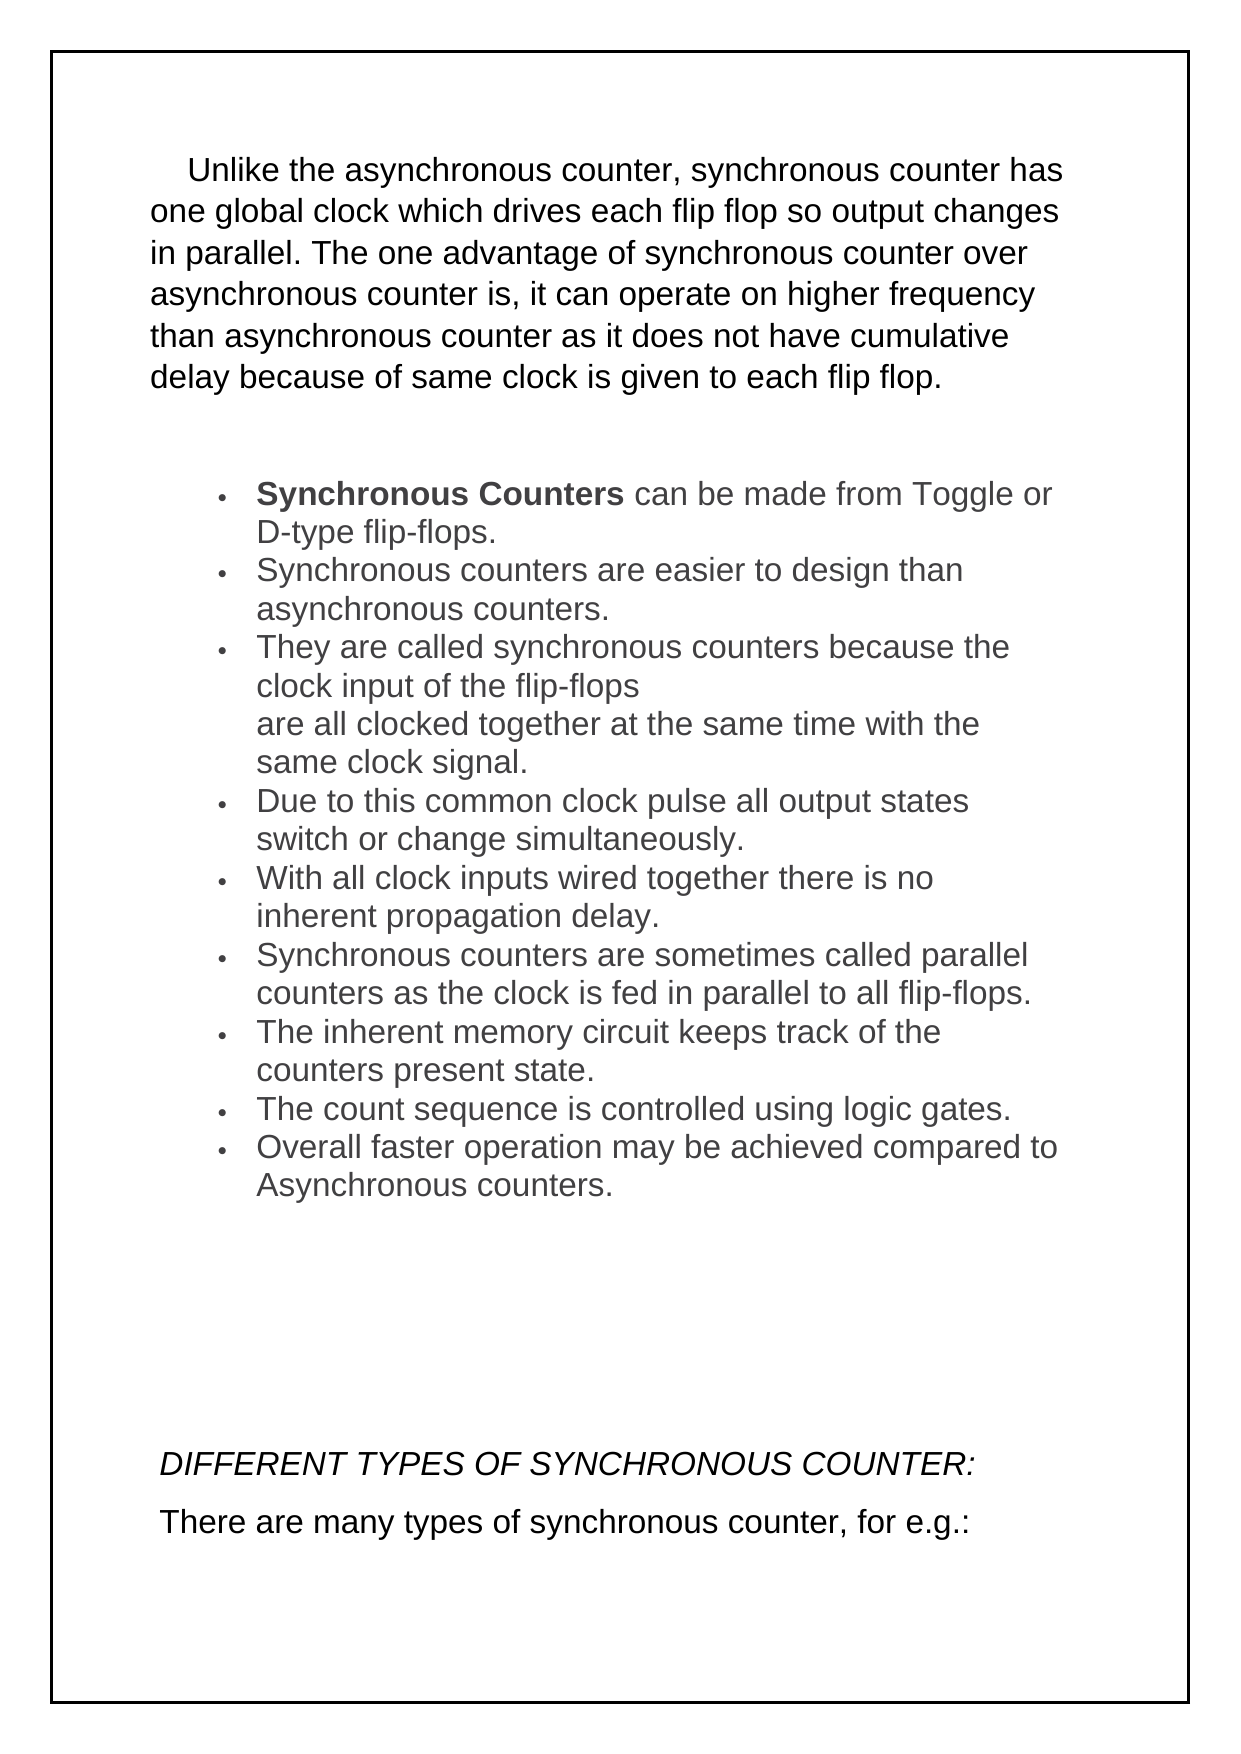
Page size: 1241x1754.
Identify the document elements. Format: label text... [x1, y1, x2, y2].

list Overall faster operation may be achieved compared to Asynchronous counters. [219, 1127, 1059, 1204]
list Synchronous counters are sometimes called parallel counters as the clock is fed in parallel to all flip-flops. [219, 935, 1059, 1012]
list The inherent memory circuit keeps track of the counters present state. [219, 1012, 1059, 1088]
text There are many types of synchronous counter, for e.g.: [150, 1502, 1090, 1541]
list The count sequence is controlled using logic gates. [219, 1088, 1059, 1127]
text Unlike the asynchronous counter, synchronous counter has one global clock which drives each flip flop so output changes in parallel. The one advantage of synchronous counter over asynchronous counter is, it can operate on higher frequency than asynchronous counter as it does not have cumulative delay because of same clock is given to each flip flop. [150, 150, 1090, 396]
text DIFFERENT TYPES OF SYNCHRONOUS COUNTER: [150, 1444, 1090, 1483]
list Synchronous counters are easier to design than asynchronous counters. [219, 550, 1059, 627]
list With all clock inputs wired together there is no inherent propagation delay. [219, 858, 1059, 935]
list Synchronous Counters can be made from Toggle or D-type flip-flops. [219, 473, 1059, 550]
list They are called synchronous counters because the clock input of the flip-flops are all clocked together at the same time with the same clock signal. [219, 627, 1059, 781]
list Due to this common clock pulse all output states switch or change simultaneously. [219, 781, 1059, 858]
